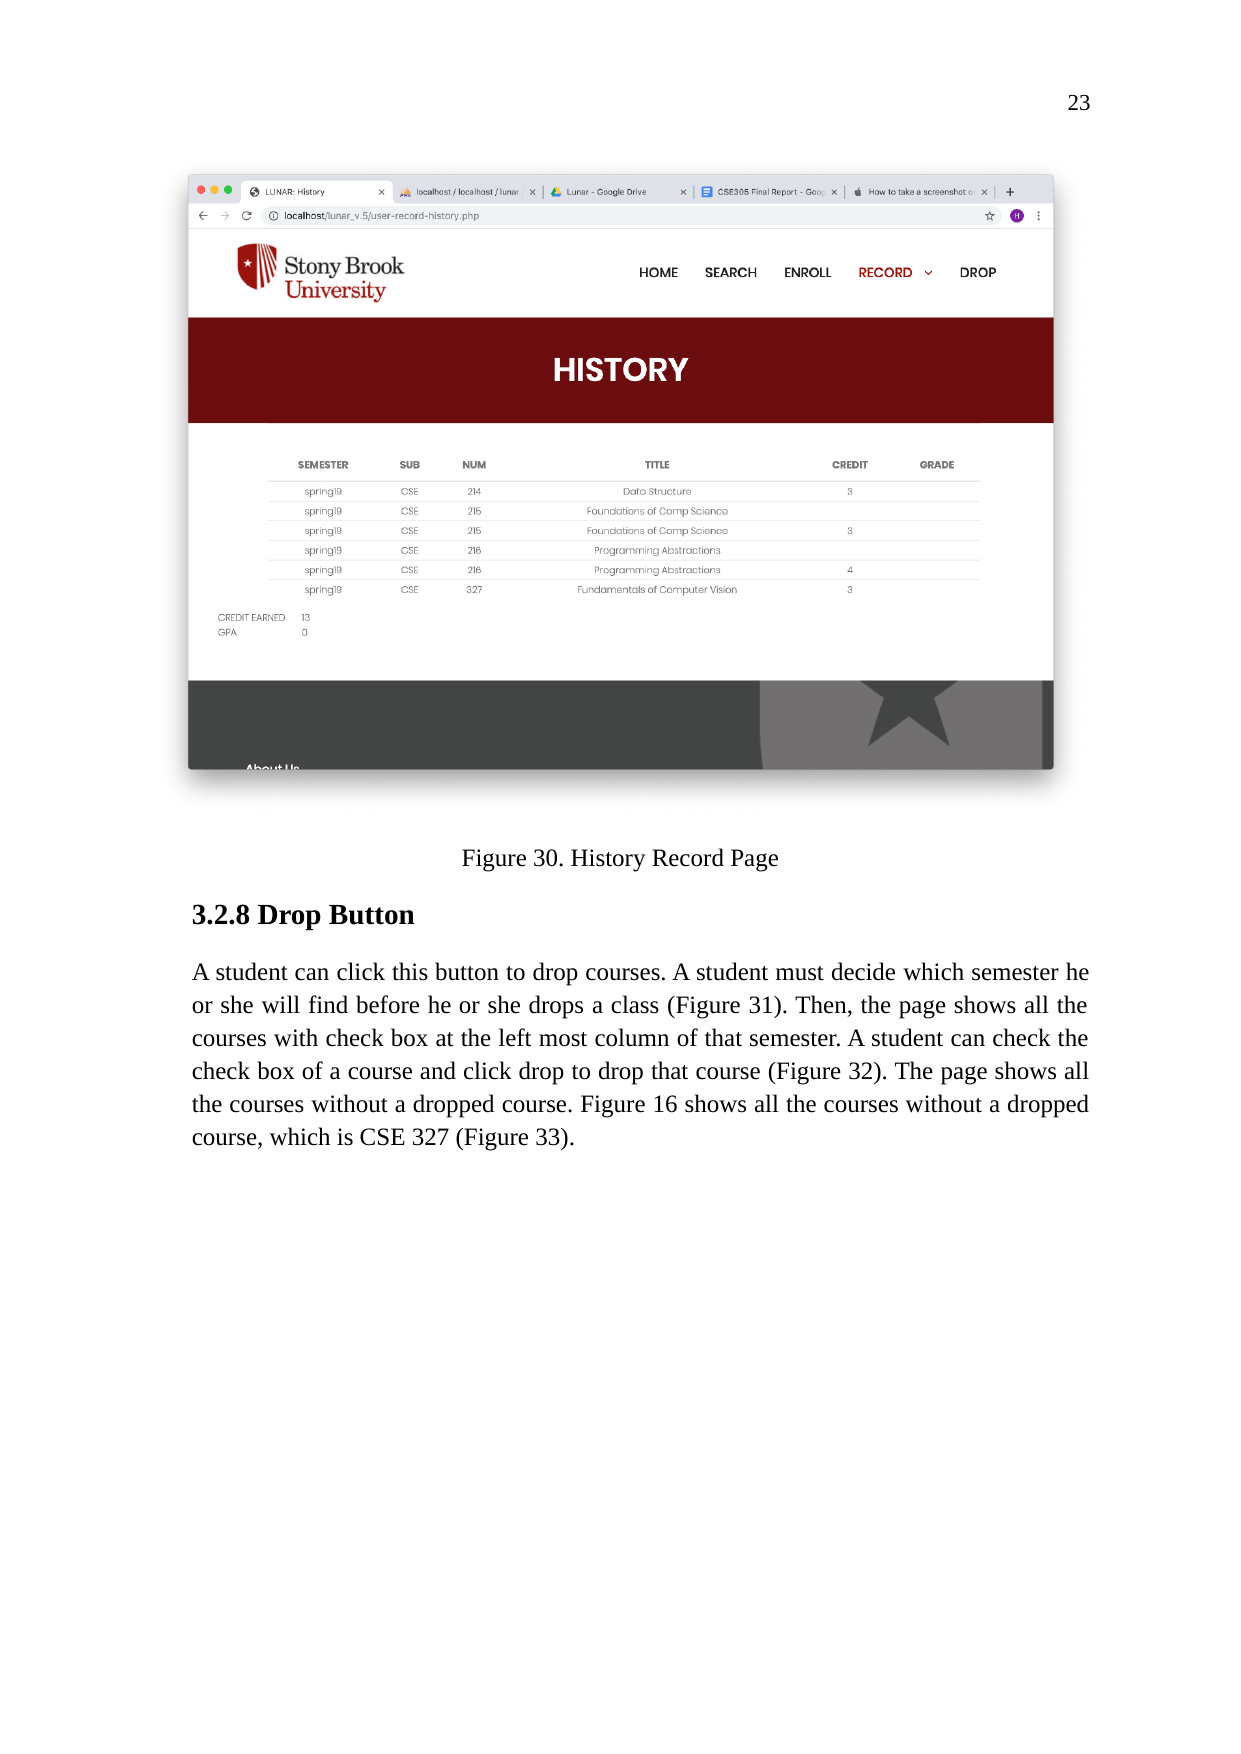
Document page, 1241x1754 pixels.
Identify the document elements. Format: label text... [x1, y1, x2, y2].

text Figure 30. History Record Page [150, 843, 1090, 872]
text 3.2.8 Drop Button [192, 897, 1090, 931]
picture [150, 150, 1091, 819]
text A student can click this button to drop courses. A student must decide which semester he or she will find before he or she drops a class (Figure 31). Then, the page shows all the courses with check box at the left most column of that semester. A student can check the check box of a course and click drop to drop that course (Figure 32). The page shows all the courses without a dropped course. Figure 16 shows all the courses without a dropped course, which is CSE 327 (Figure 33). [192, 957, 1090, 1151]
